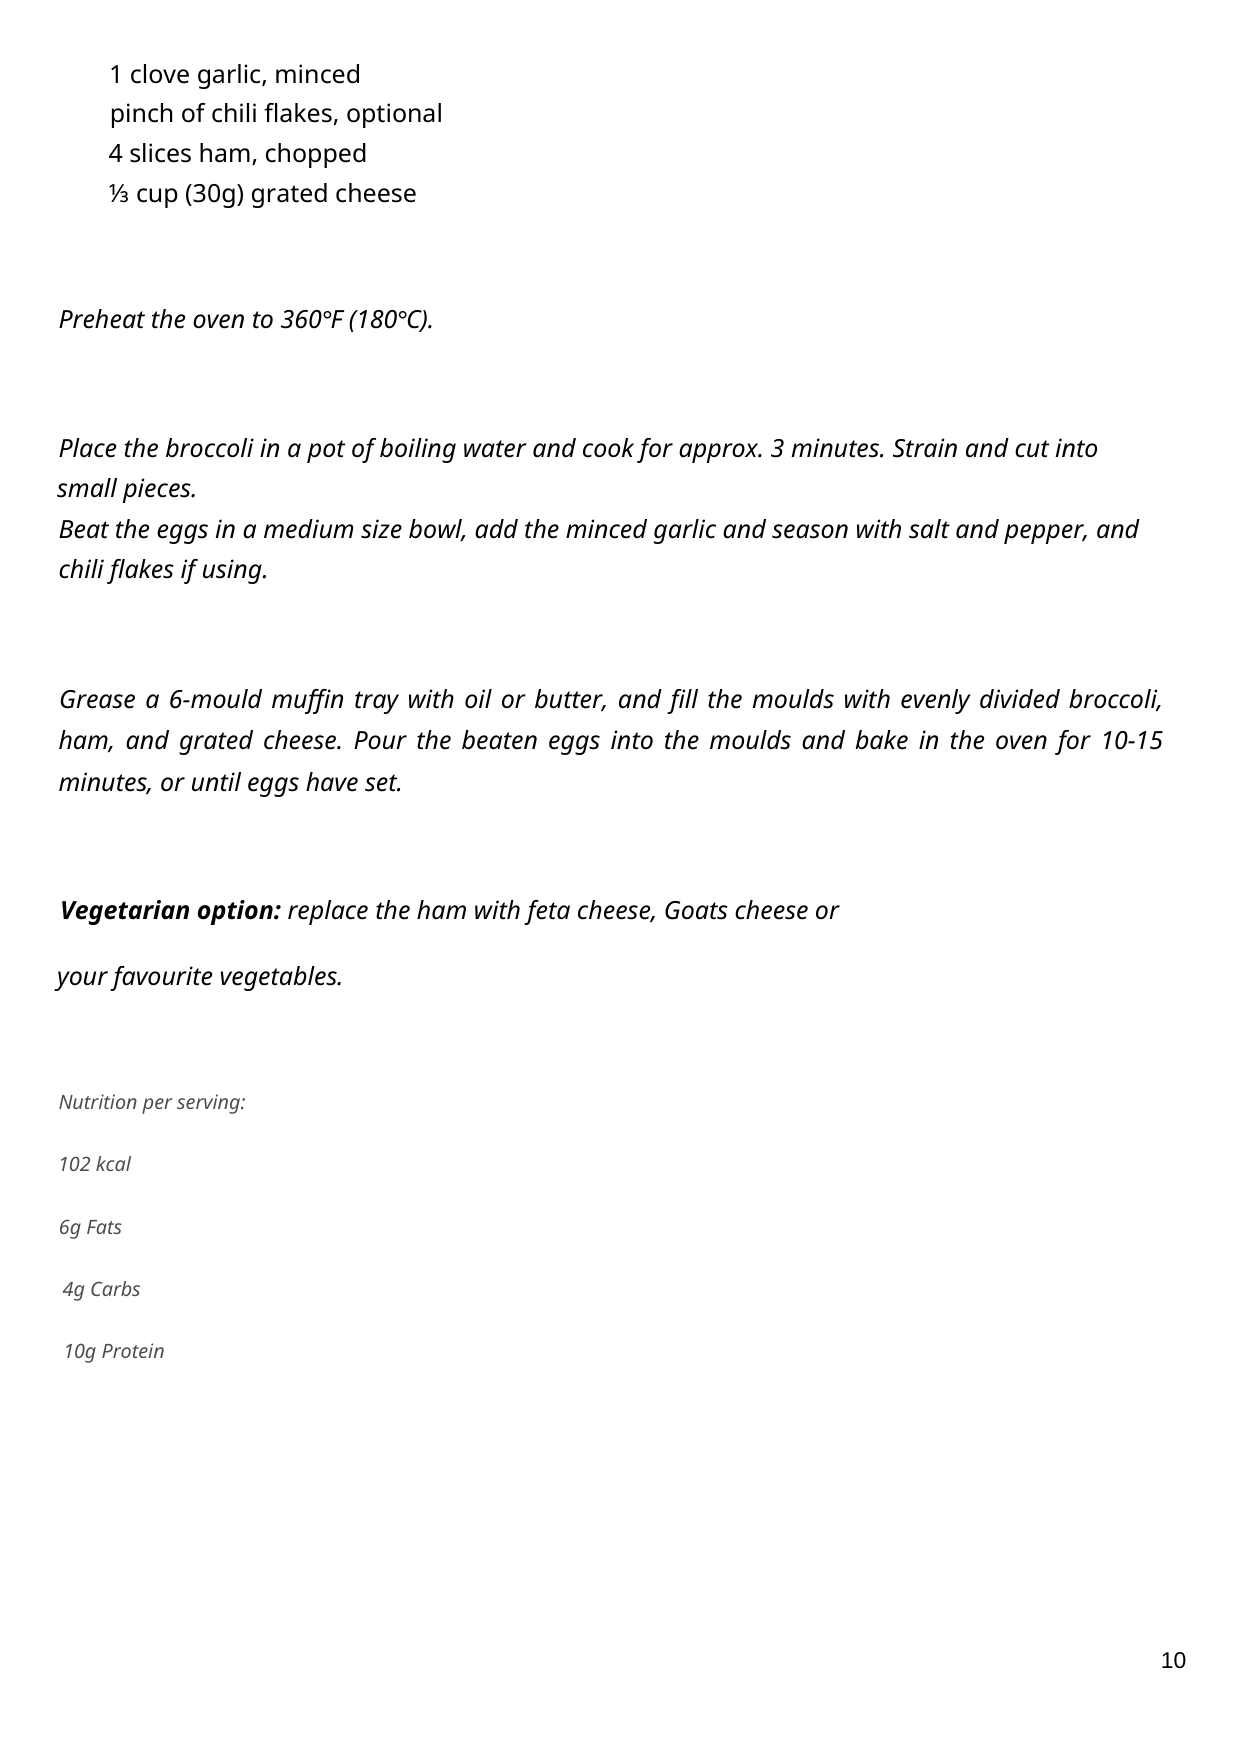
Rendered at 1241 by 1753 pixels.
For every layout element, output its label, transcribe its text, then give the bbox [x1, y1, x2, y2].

text Preheat the oven to 360°F (180°C). [58, 302, 1186, 336]
text ⅓ cup (30g) grated cheese [108, 175, 1186, 209]
text your favourite vegetables. [57, 959, 1186, 993]
text 4 slices ham, chopped [108, 136, 1186, 170]
text 1 clove garlic, minced [109, 56, 1186, 90]
text Grease a 6-mould muffin tray with oil or butter, and fill the moulds with evenly divided broccoli, ham, and grated cheese. Pour the beaten eggs into the moulds and bake in the oven for 10-15 minutes, or until eggs have set. [58, 682, 1168, 798]
text Vegetarian option: replace the ham with feta cheese, Goats cheese or [60, 893, 1186, 927]
text Place the broccoli in a pot of boiling water and cook for approx. 3 minutes. Strain and cut into small pieces. [57, 430, 1163, 505]
text Nutrition per serving: [58, 1088, 1186, 1115]
text Beat the eggs in a medium size bowl, add the minced garlic and season with salt and pepper, and chili flakes if using. [58, 511, 1153, 586]
text 4g Carbs [62, 1276, 1186, 1302]
text 6g Fats [59, 1213, 1186, 1241]
text 10g Protein [63, 1337, 1186, 1364]
text 102 kcal [58, 1150, 1186, 1177]
text pinch of chili flakes, optional [109, 95, 1186, 129]
